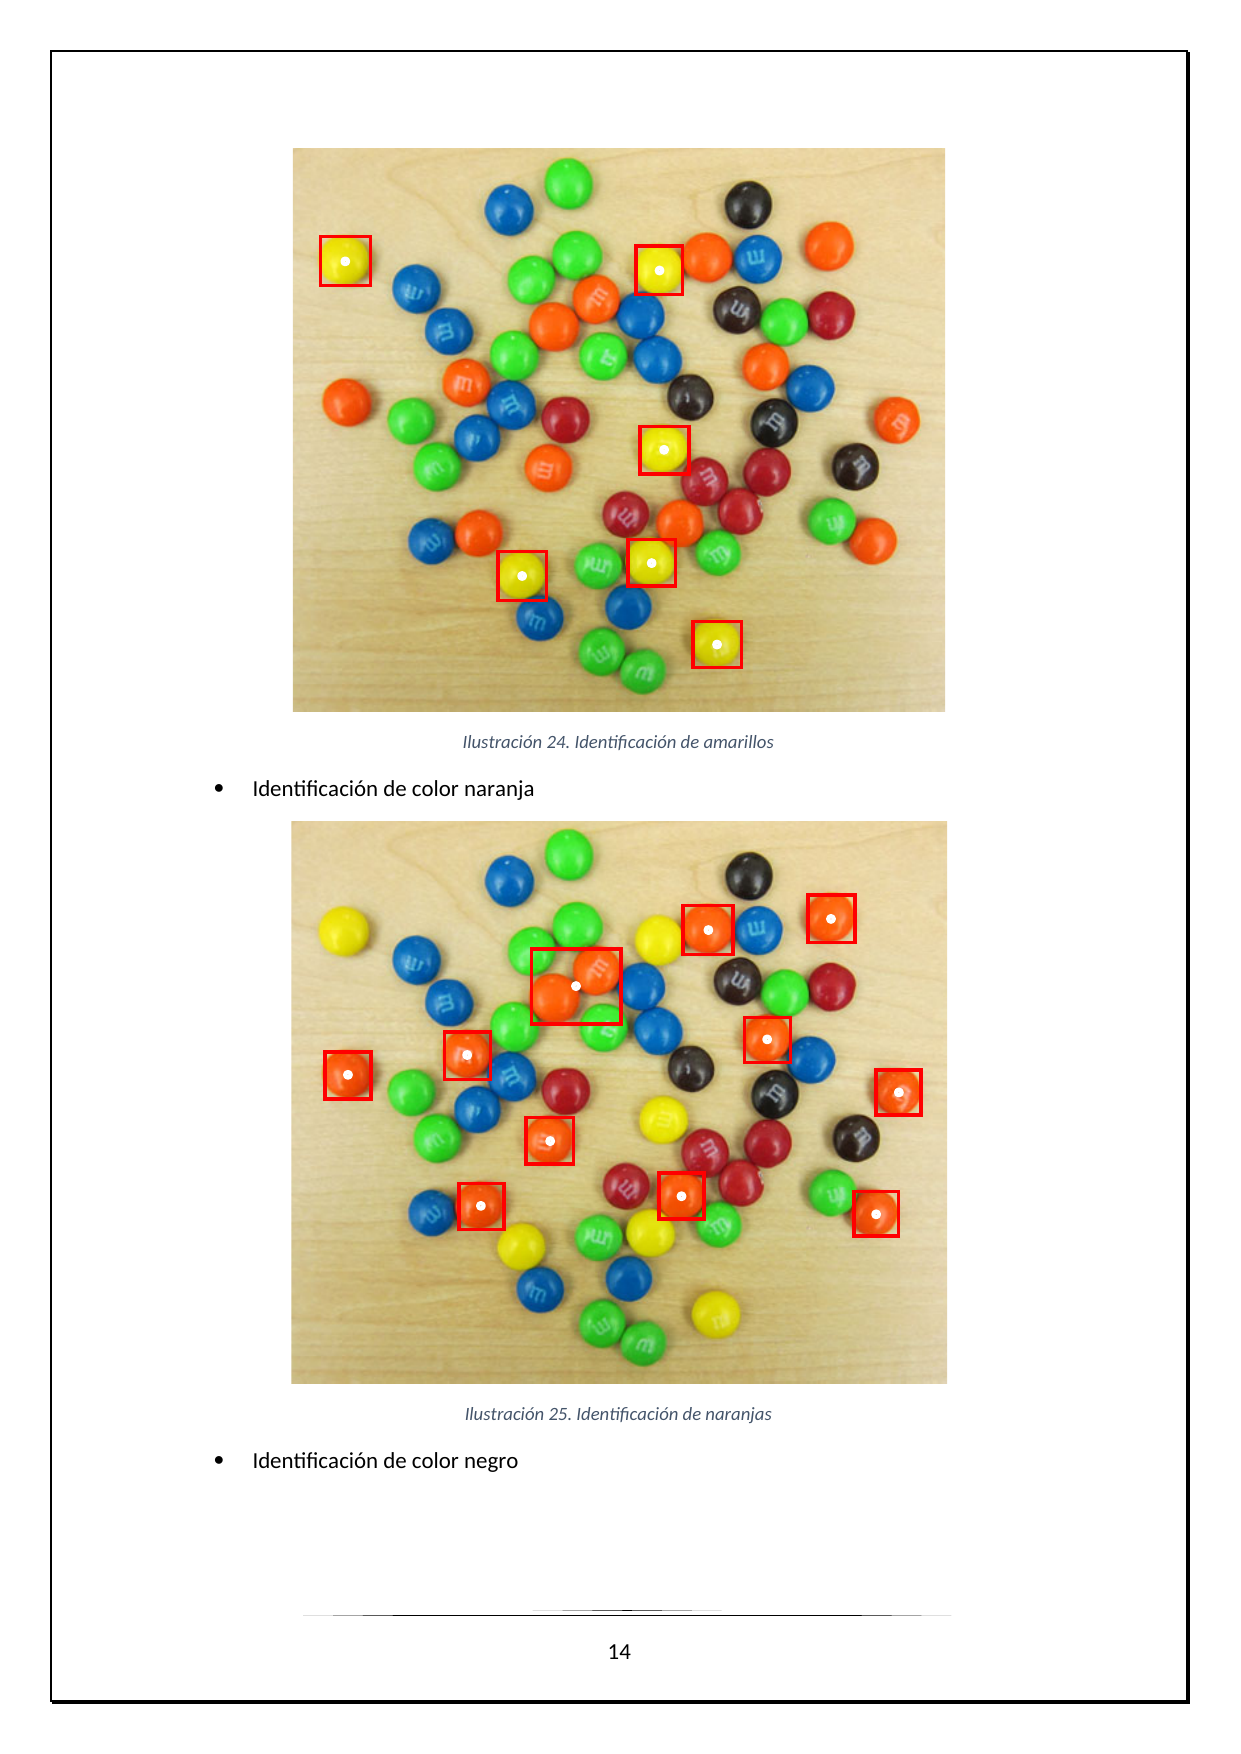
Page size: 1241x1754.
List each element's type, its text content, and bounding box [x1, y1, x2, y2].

list Identificación de color negro [215, 1446, 1061, 1474]
list Identificación de color naranja [215, 774, 1061, 802]
text Ilustración . Identificación de amarillos [177, 731, 1061, 753]
text Ilustración . Identificación de naranjas [177, 1402, 1061, 1425]
